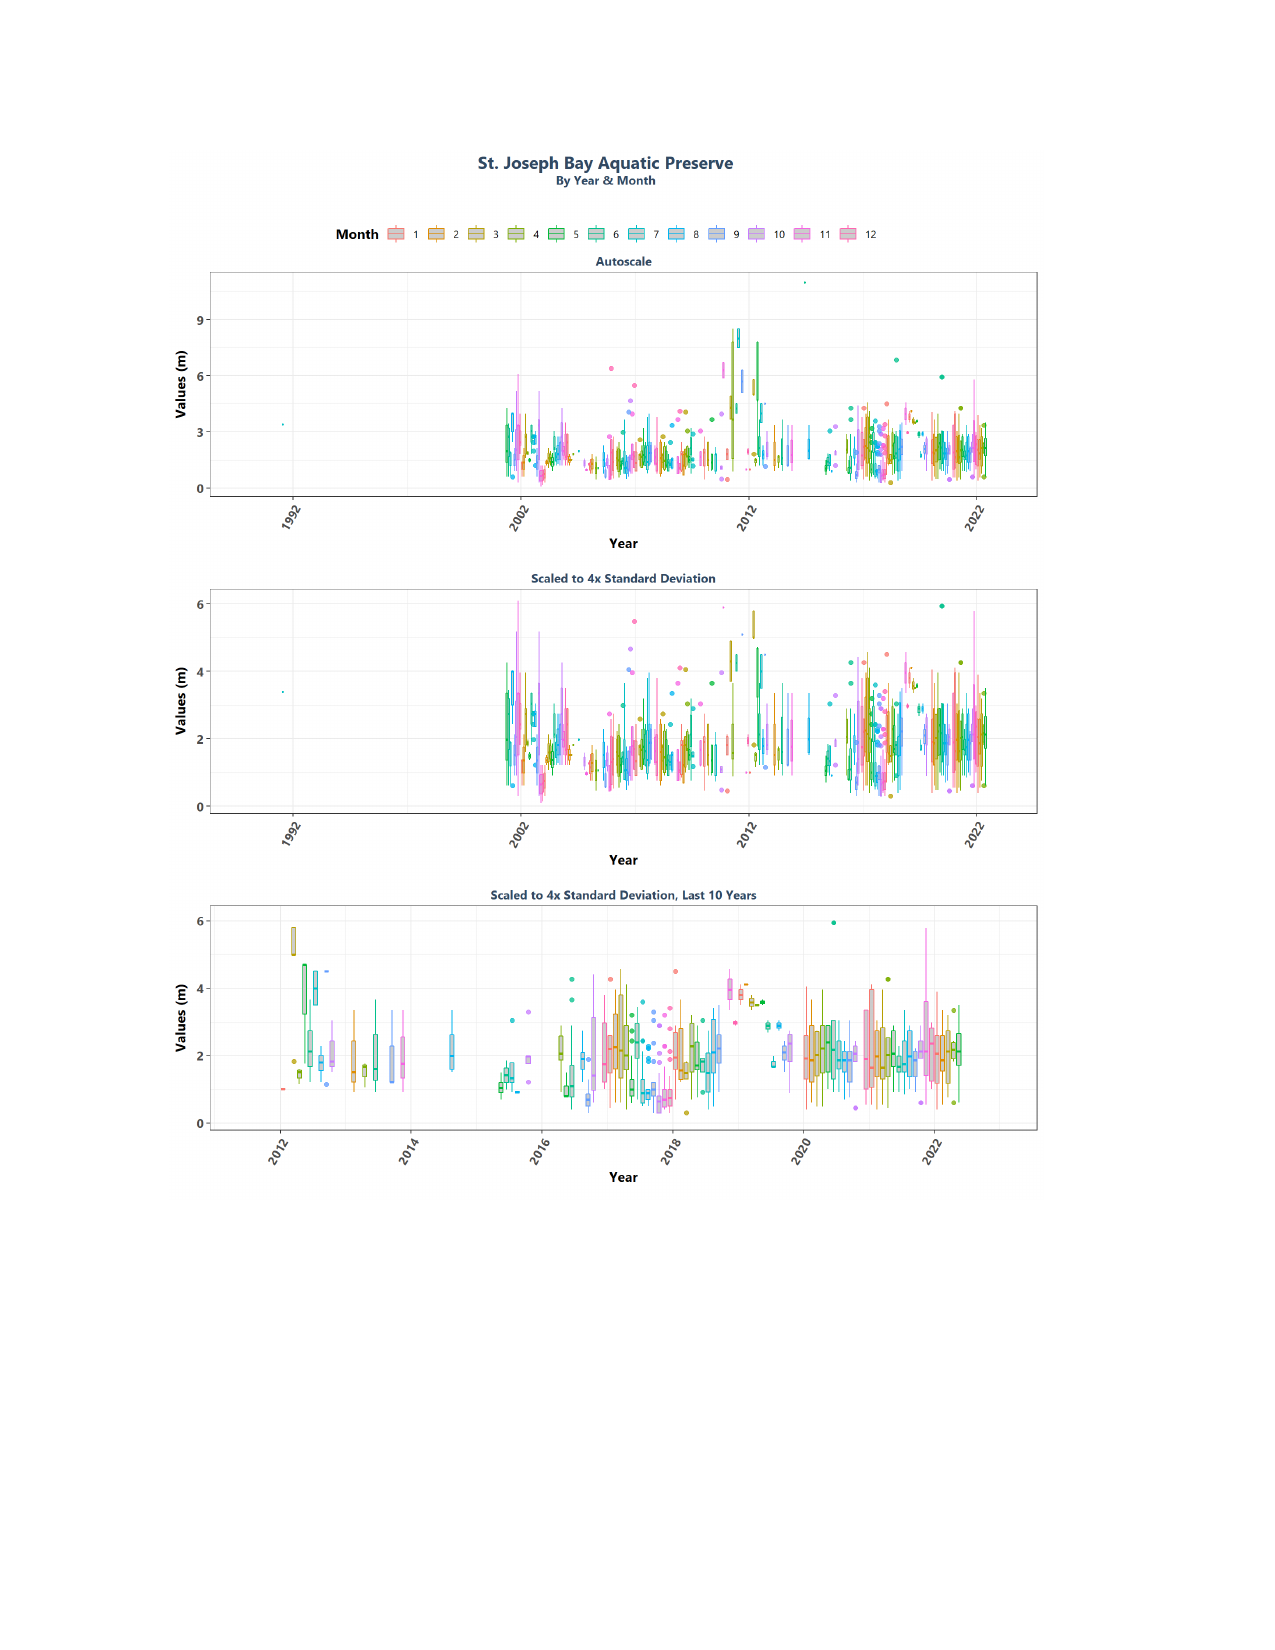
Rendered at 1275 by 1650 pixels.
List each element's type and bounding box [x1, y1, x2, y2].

picture [168, 150, 1044, 1200]
